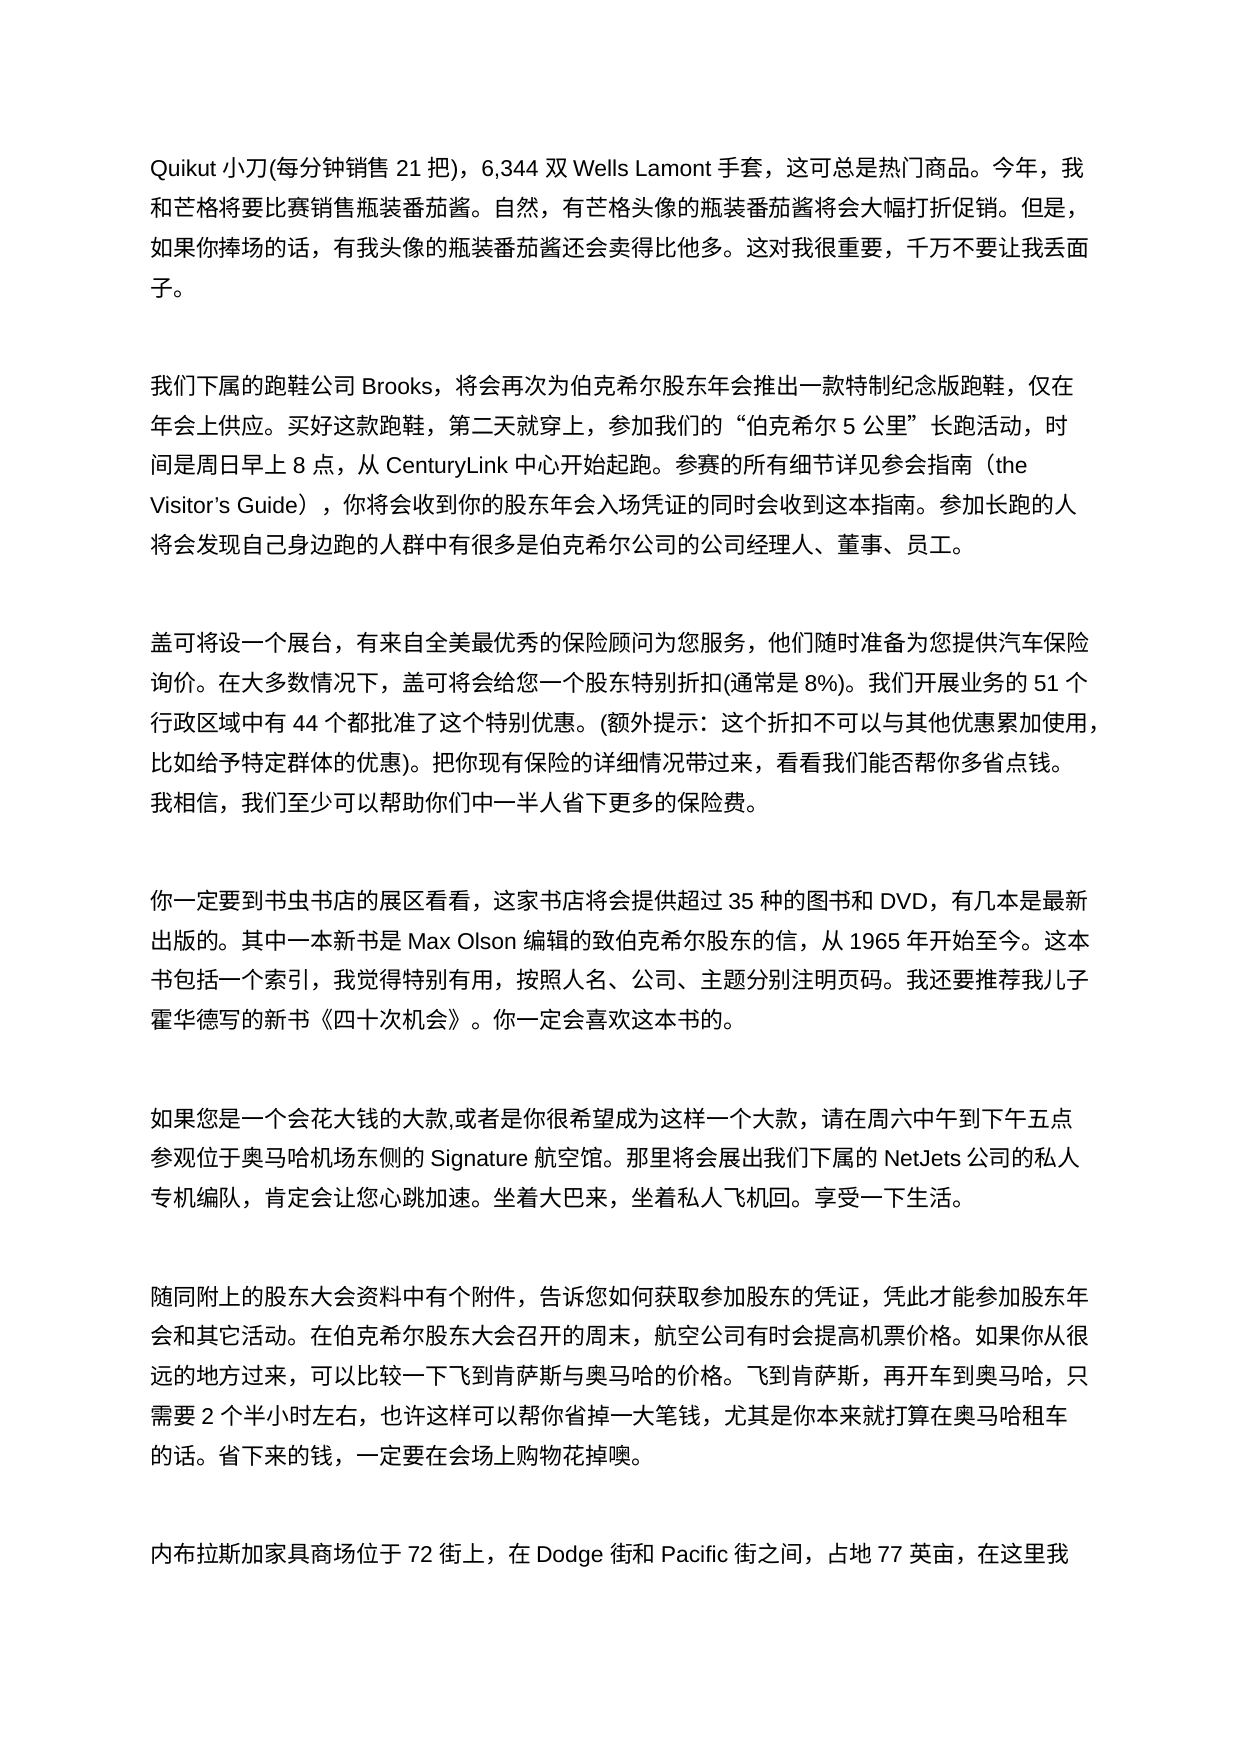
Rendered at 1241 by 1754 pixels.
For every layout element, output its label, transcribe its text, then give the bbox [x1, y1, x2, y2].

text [150, 1536, 1090, 1569]
text 如果您是一个会花大钱的大款,或者是你很希望成为这样一个大款，请在周六中午到下午五点参观位于奥马哈机场东侧的 Signature 航空馆。那里将会展出我们下属的 NetJets公司的私人专机编队，肯定会让您心跳加速。坐着大巴来，坐着私人飞机回。享受一下生活。 [150, 1100, 1090, 1213]
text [150, 150, 1090, 303]
text 你一定要到书虫书店的展区看看，这家书店将会提供超过 35 种的图书和 DVD，有几本是最新出版的。其中一本新书是 Max Olson 编辑的致伯克希尔股东的信，从 1965 年开始至今。这本书包括一个索引，我觉得特别有用，按照人名、公司、主题分别注明页码。我还要推荐我儿子霍华德写的新书《四十次机会》。你一定会喜欢这本书的。 [150, 883, 1090, 1035]
text 我们下属的跑鞋公司 Brooks，将会再次为伯克希尔股东年会推出一款特制纪念版跑鞋，仅在年会上供应。买好这款跑鞋，第二天就穿上，参加我们的“伯克希尔 5 公里”长跑活动，时间是周日早上 8 点，从 CenturyLink 中心开始起跑。参赛的所有细节详见参会指南（the Visitor’s Guide），你将会收到你的股东年会入场凭证的同时会收到这本指南。参加长跑的人将会发现自己身边跑的人群中有很多是伯克希尔公司的公司经理人、董事、员工。 [150, 368, 1090, 560]
text 盖可将设一个展台，有来自全美最优秀的保险顾问为您服务，他们随时准备为您提供汽车保险询价。在大多数情况下，盖可将会给您一个股东特别折扣(通常是 8%)。我们开展业务的 51 个行政区域中有 44 个都批准了这个特别优惠。(额外提示：这个折扣不可以与其他优惠累加使用，比如给予特定群体的优惠)。把你现有保险的详细情况带过来，看看我们能否帮你多省点钱。我相信，我们至少可以帮助你们中一半人省下更多的保险费。 [150, 625, 1090, 818]
text 随同附上的股东大会资料中有个附件，告诉您如何获取参加股东的凭证，凭此才能参加股东年会和其它活动。在伯克希尔股东大会召开的周末，航空公司有时会提高机票价格。如果你从很远的地方过来，可以比较一下飞到肯萨斯与奥马哈的价格。飞到肯萨斯，再开车到奥马哈，只需要 2 个半小时左右，也许这样可以帮你省掉一大笔钱，尤其是你本来就打算在奥马哈租车的话。省下来的钱，一定要在会场上购物花掉噢。 [150, 1278, 1090, 1471]
